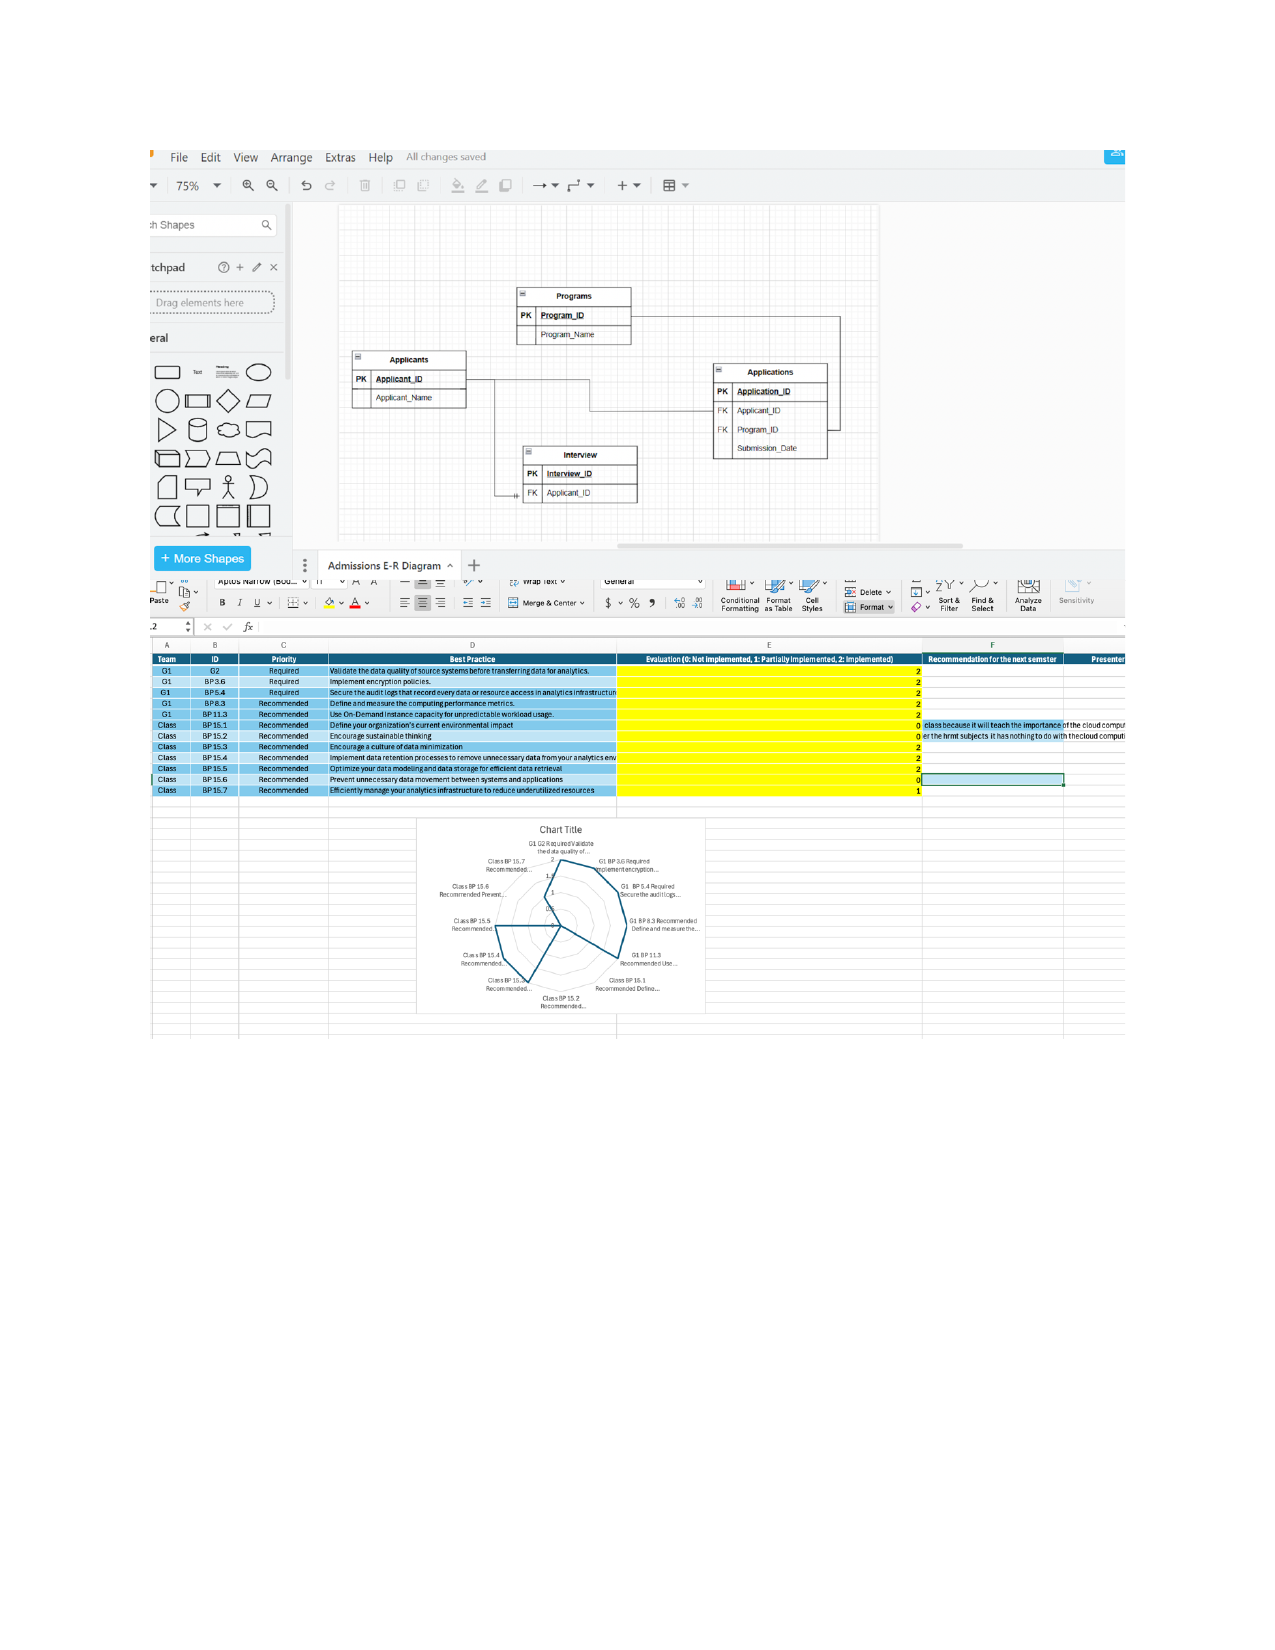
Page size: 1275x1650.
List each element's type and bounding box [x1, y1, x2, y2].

picture [150, 150, 1125, 1039]
